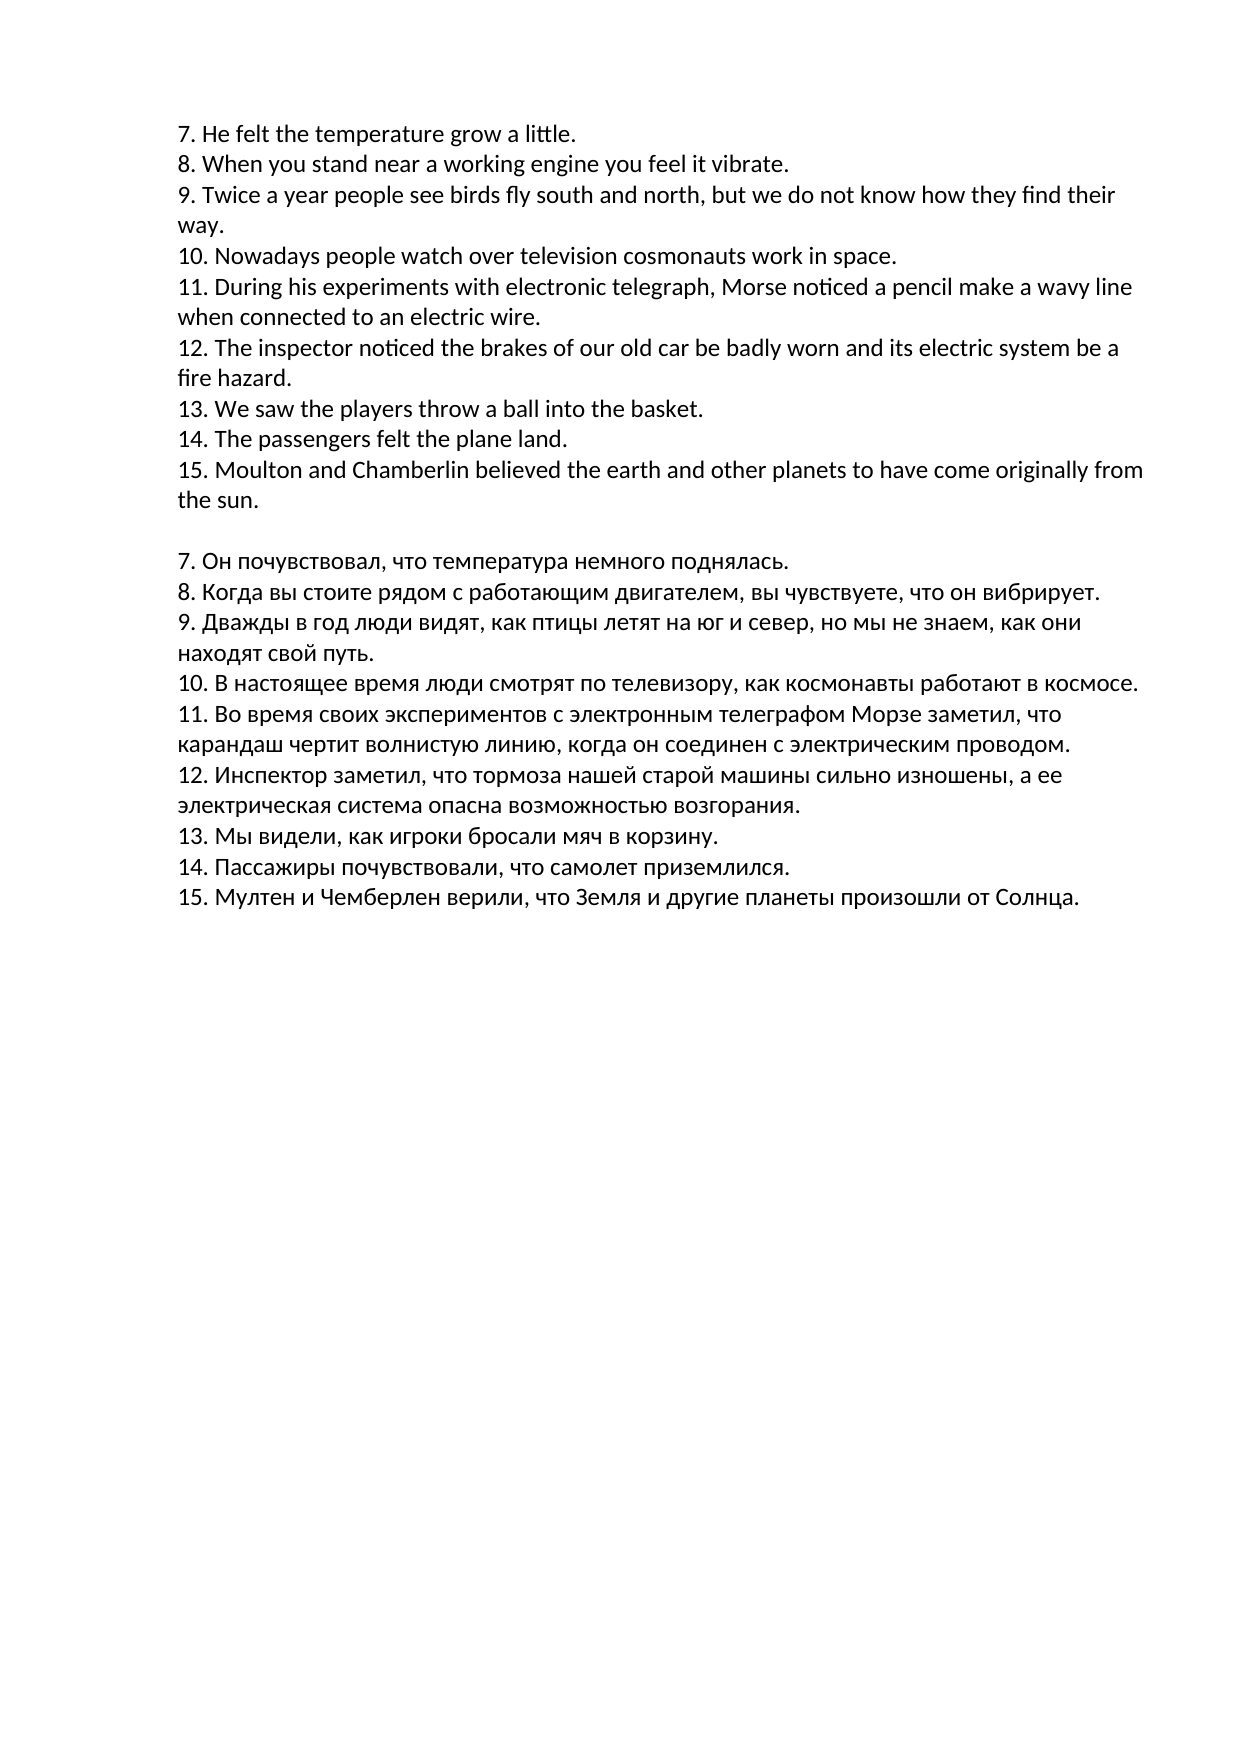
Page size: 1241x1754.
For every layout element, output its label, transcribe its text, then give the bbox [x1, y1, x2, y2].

text 9. Twice a year people see birds fly south and north, but we do not know how they find their way. [177, 179, 1152, 240]
text 15. Мултен и Чемберлен верили, что Земля и другие планеты произошли от Солнца. [177, 881, 1152, 912]
text 15. Moulton and Chamberlin believed the earth and other planets to have come originally from the sun. [177, 454, 1152, 515]
text 8. Когда вы стоите рядом с работающим двигателем, вы чувствуете, что он вибрирует. [177, 576, 1152, 606]
text 12. Инспектор заметил, что тормоза нашей старой машины сильно изношены, а ее электрическая система опасна возможностью возгорания. [177, 759, 1152, 820]
text 7. He felt the temperature grow a little. [177, 118, 1152, 149]
text 12. The inspector noticed the brakes of our old car be badly worn and its electric system be a fire hazard. [177, 332, 1152, 393]
text 14. Пассажиры почувствовали, что самолет приземлился. [177, 851, 1152, 881]
text 10. Nowadays people watch over television cosmonauts work in space. [177, 240, 1152, 271]
text 9. Дважды в год люди видят, как птицы летят на юг и север, но мы не знаем, как они находят свой путь. [177, 606, 1152, 667]
text 10. В настоящее время люди смотрят по телевизору, как космонавты работают в космосе. [177, 667, 1152, 698]
text 8. When you stand near a working engine you feel it vibrate. [177, 149, 1152, 179]
text 7. Он почувствовал, что температура немного поднялась. [177, 545, 1152, 576]
text 14. The passengers felt the plane land. [177, 423, 1152, 454]
text 11. During his experiments with electronic telegraph, Morse noticed a pencil make a wavy line when connected to an electric wire. [177, 271, 1152, 332]
text 13. Мы видели, как игроки бросали мяч в корзину. [177, 820, 1152, 851]
text 13. We saw the players throw a ball into the basket. [177, 393, 1152, 423]
text 11. Во время своих экспериментов с электронным телеграфом Морзе заметил, что карандаш чертит волнистую линию, когда он соединен с электрическим проводом. [177, 698, 1152, 759]
